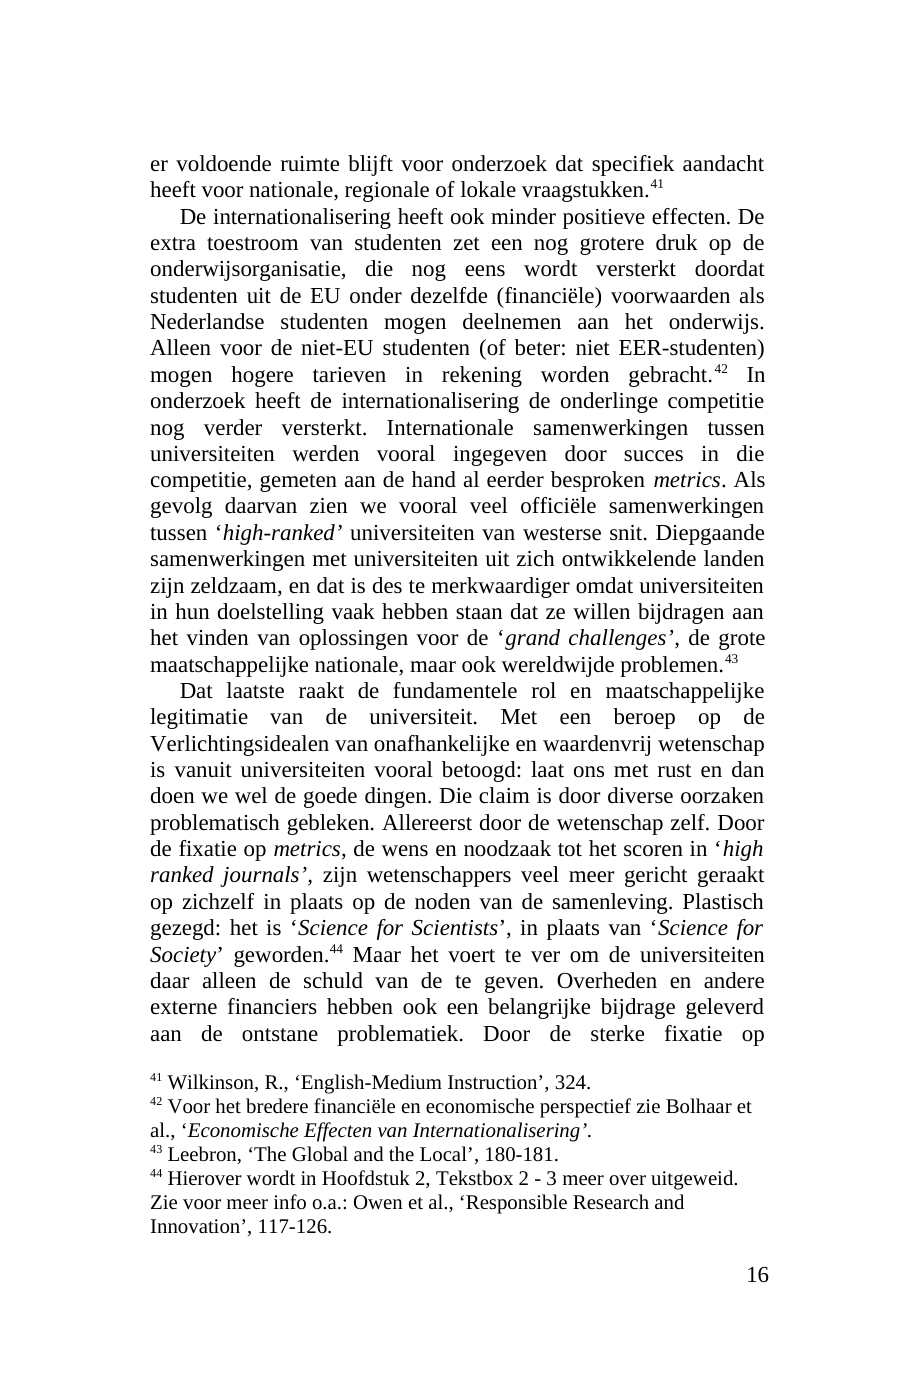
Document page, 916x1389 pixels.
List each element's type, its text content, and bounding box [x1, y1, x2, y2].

text De internationalisering heeft ook minder positieve effecten. De extra toestroom van studenten zet een nog grotere druk op de onderwijsorganisatie, die nog eens wordt versterkt doordat studenten uit de EU onder dezelfde (financiële) voorwaarden als Nederlandse studenten mogen deelnemen aan het onderwijs. Alleen voor de niet-EU studenten (of beter: niet EER-studenten) mogen hogere tarieven in rekening worden gebracht. In onderzoek heeft de internationalisering de onderlinge competitie nog verder versterkt. Internationale samenwerkingen tussen universiteiten werden vooral ingegeven door succes in die competitie, gemeten aan de hand al eerder besproken metrics. Als gevolg daarvan zien we vooral veel officiële samenwerkingen tussen ‘high-ranked’ universiteiten van westerse snit. Diepgaande samenwerkingen met universiteiten uit zich ontwikkelende landen zijn zeldzaam, en dat is des te merkwaardiger omdat universiteiten in hun doelstelling vaak hebben staan dat ze willen bijdragen aan het vinden van oplossingen voor de ‘grand challenges’, de grote maatschappelijke nationale, maar ook wereldwijde problemen. [150, 203, 766, 677]
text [150, 677, 766, 1046]
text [150, 150, 766, 203]
